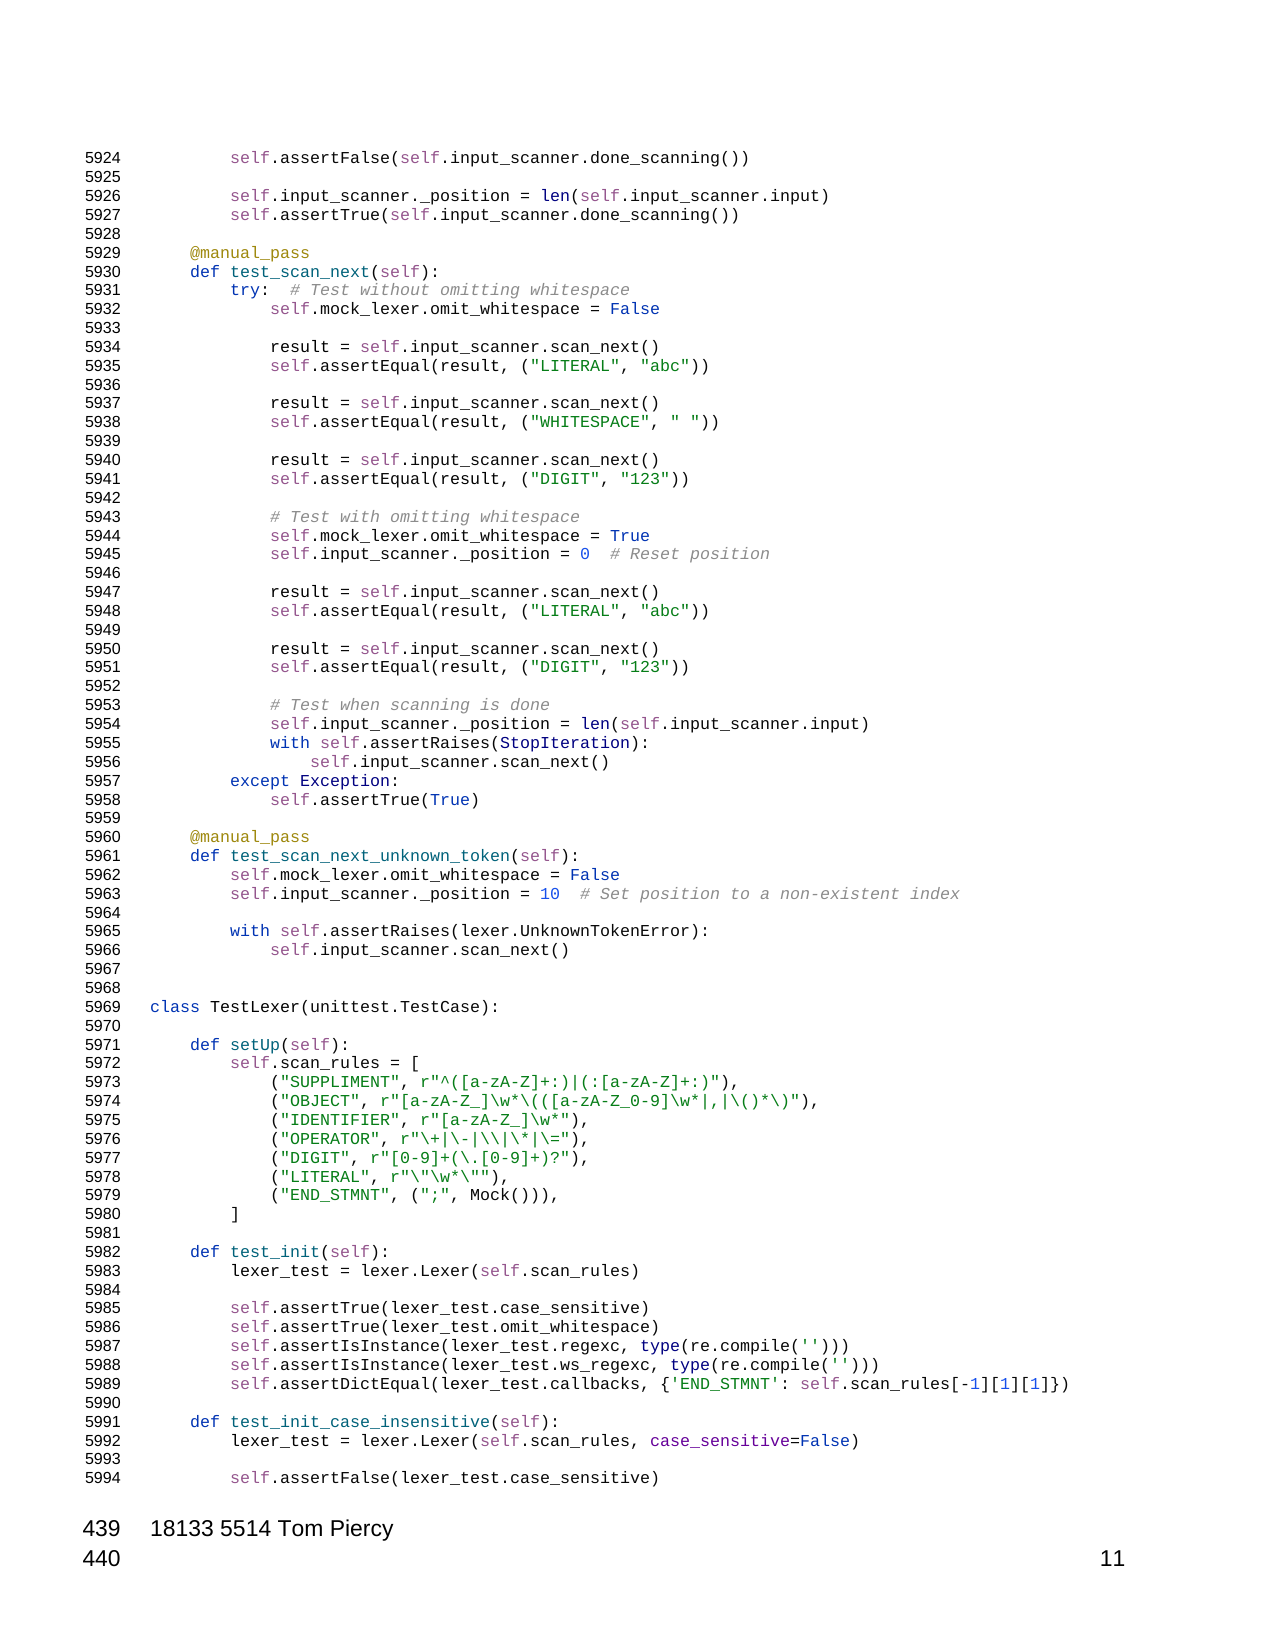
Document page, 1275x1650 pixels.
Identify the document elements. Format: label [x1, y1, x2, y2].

text [150, 150, 1125, 1489]
